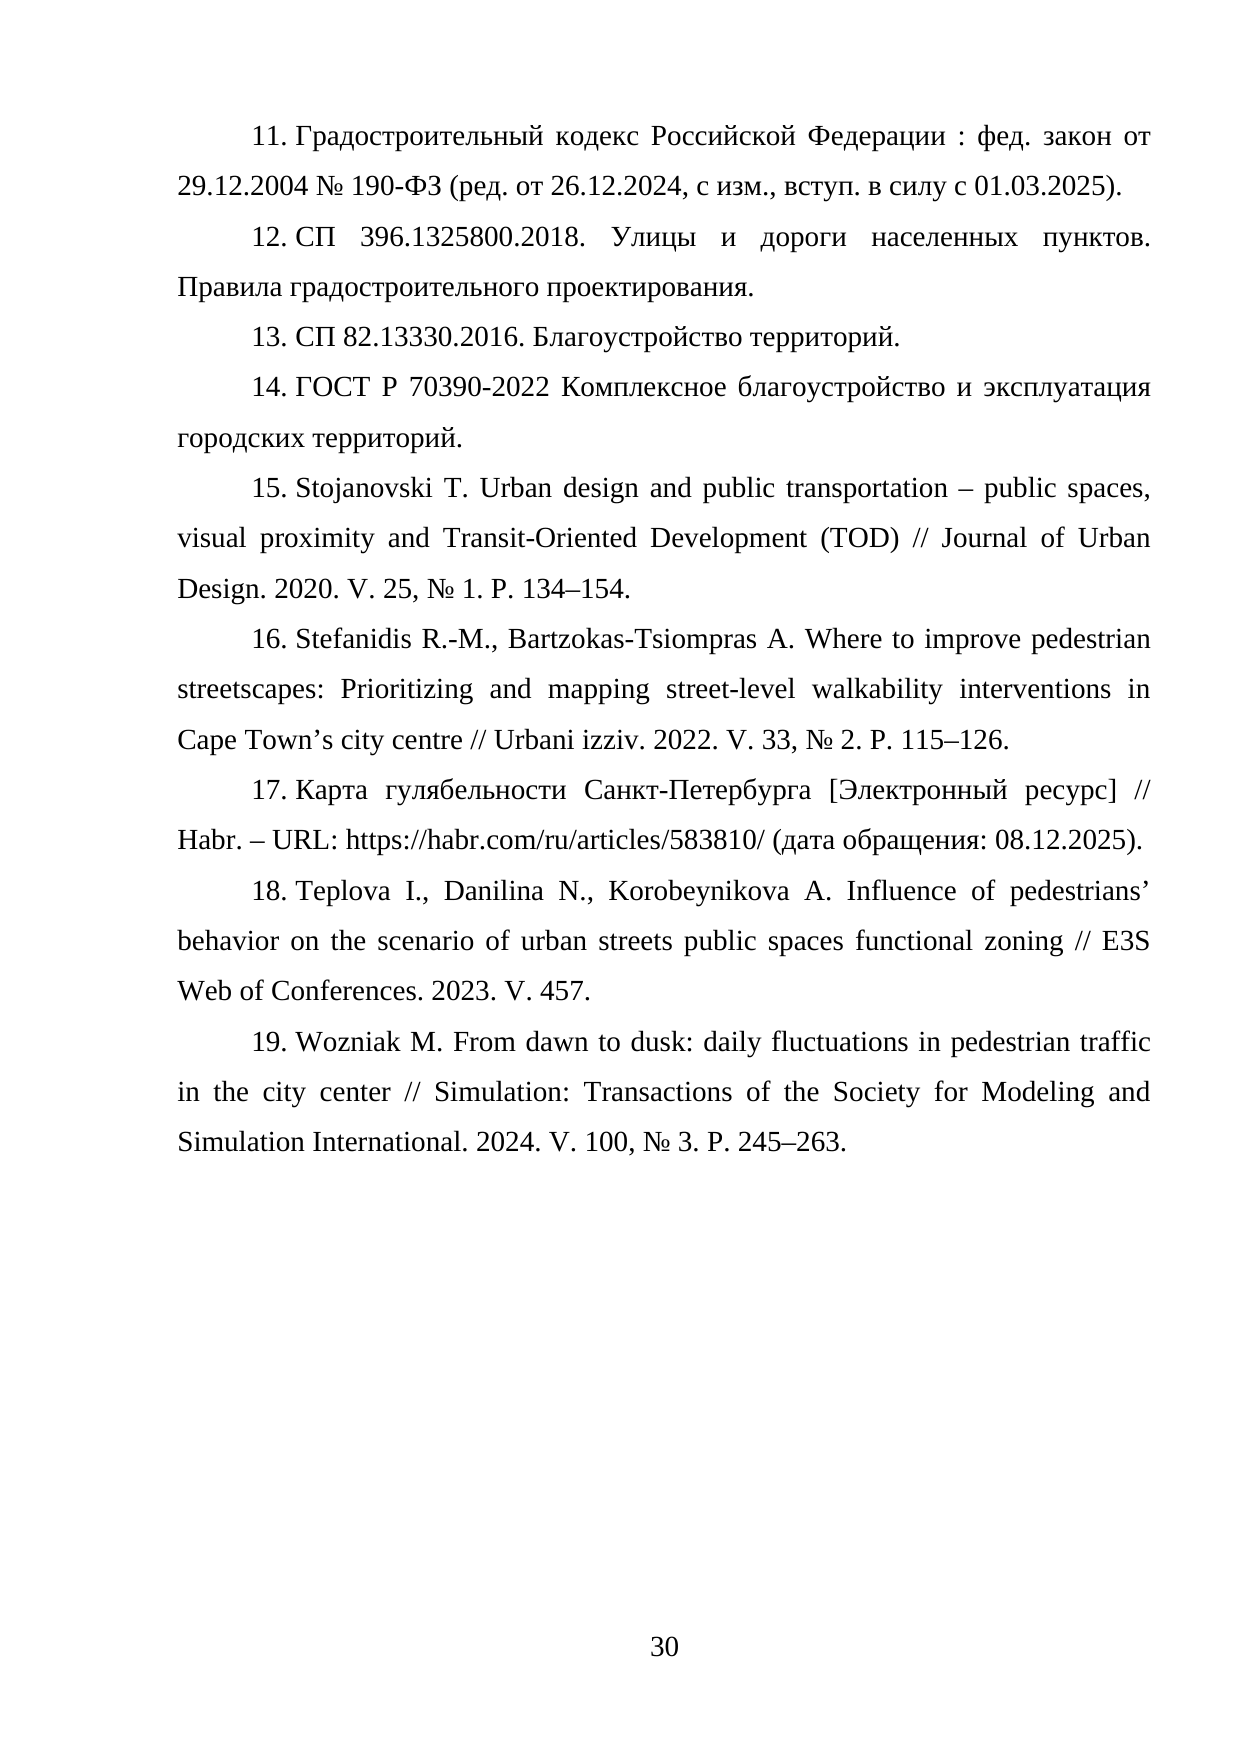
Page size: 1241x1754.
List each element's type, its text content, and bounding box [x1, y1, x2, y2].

list Teplova I., Danilina N., Korobeynikova A. Influence of pedestrians’ behavior on the scenario of urban streets public spaces functional zoning // E3S Web of Conferences. 2023. V. 457. [177, 873, 1152, 1007]
list Stefanidis R.-M., Bartzokas-Tsiompras A. Where to improve pedestrian streetscapes: Prioritizing and mapping street-level walkability interventions in Cape Town’s city centre // Urbani izziv. 2022. V. 33, № 2. P. 115–126. [177, 621, 1152, 755]
list ГОСТ Р 70390-2022 Комплексное благоустройство и эксплуатация городских территорий. [177, 369, 1152, 453]
list Wozniak M. From dawn to dusk: daily fluctuations in pedestrian traffic in the city center // Simulation: Transactions of the Society for Modeling and Simulation International. 2024. V. 100, № 3. P. 245–263. [177, 1024, 1152, 1158]
list Градостроительный кодекс Российской Федерации : фед. закон от 29.12.2004 № 190-ФЗ (ред. от 26.12.2024, с изм., вступ. в силу с 01.03.2025). [177, 118, 1152, 202]
list Stojanovski T. Urban design and public transportation – public spaces, visual proximity and Transit-Oriented Development (TOD) // Journal of Urban Design. 2020. V. 25, № 1. P. 134–154. [177, 470, 1152, 604]
list СП 82.13330.2016. Благоустройство территорий. [177, 319, 1152, 353]
list СП 396.1325800.2018. Улицы и дороги населенных пунктов. Правила градостроительного проектирования. [177, 219, 1152, 302]
list Карта гулябельности Санкт-Петербурга [Электронный ресурс] // Habr. – URL: https://habr.com/ru/articles/583810/ (дата обращения: 08.12.2025). [177, 772, 1152, 856]
